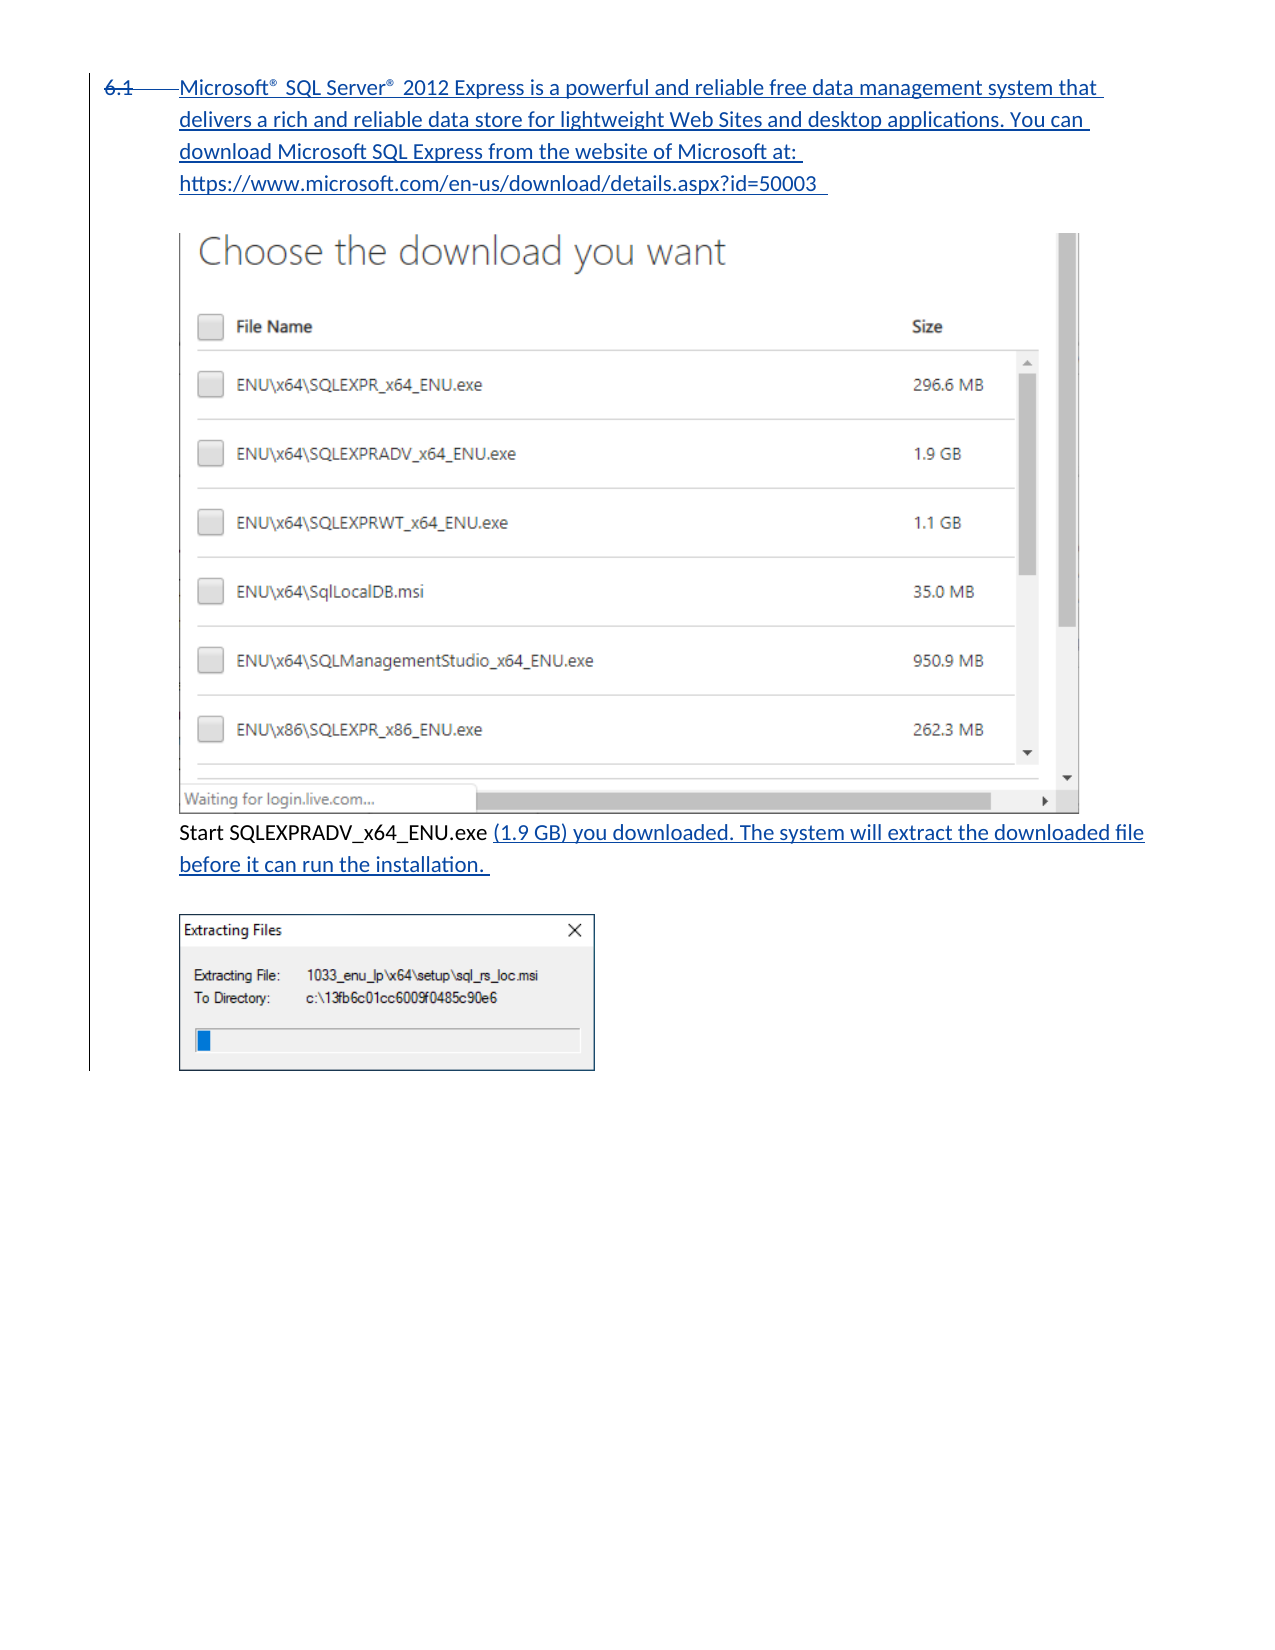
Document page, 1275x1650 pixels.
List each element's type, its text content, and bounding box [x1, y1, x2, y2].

picture [179, 914, 595, 1071]
picture [179, 233, 1080, 814]
